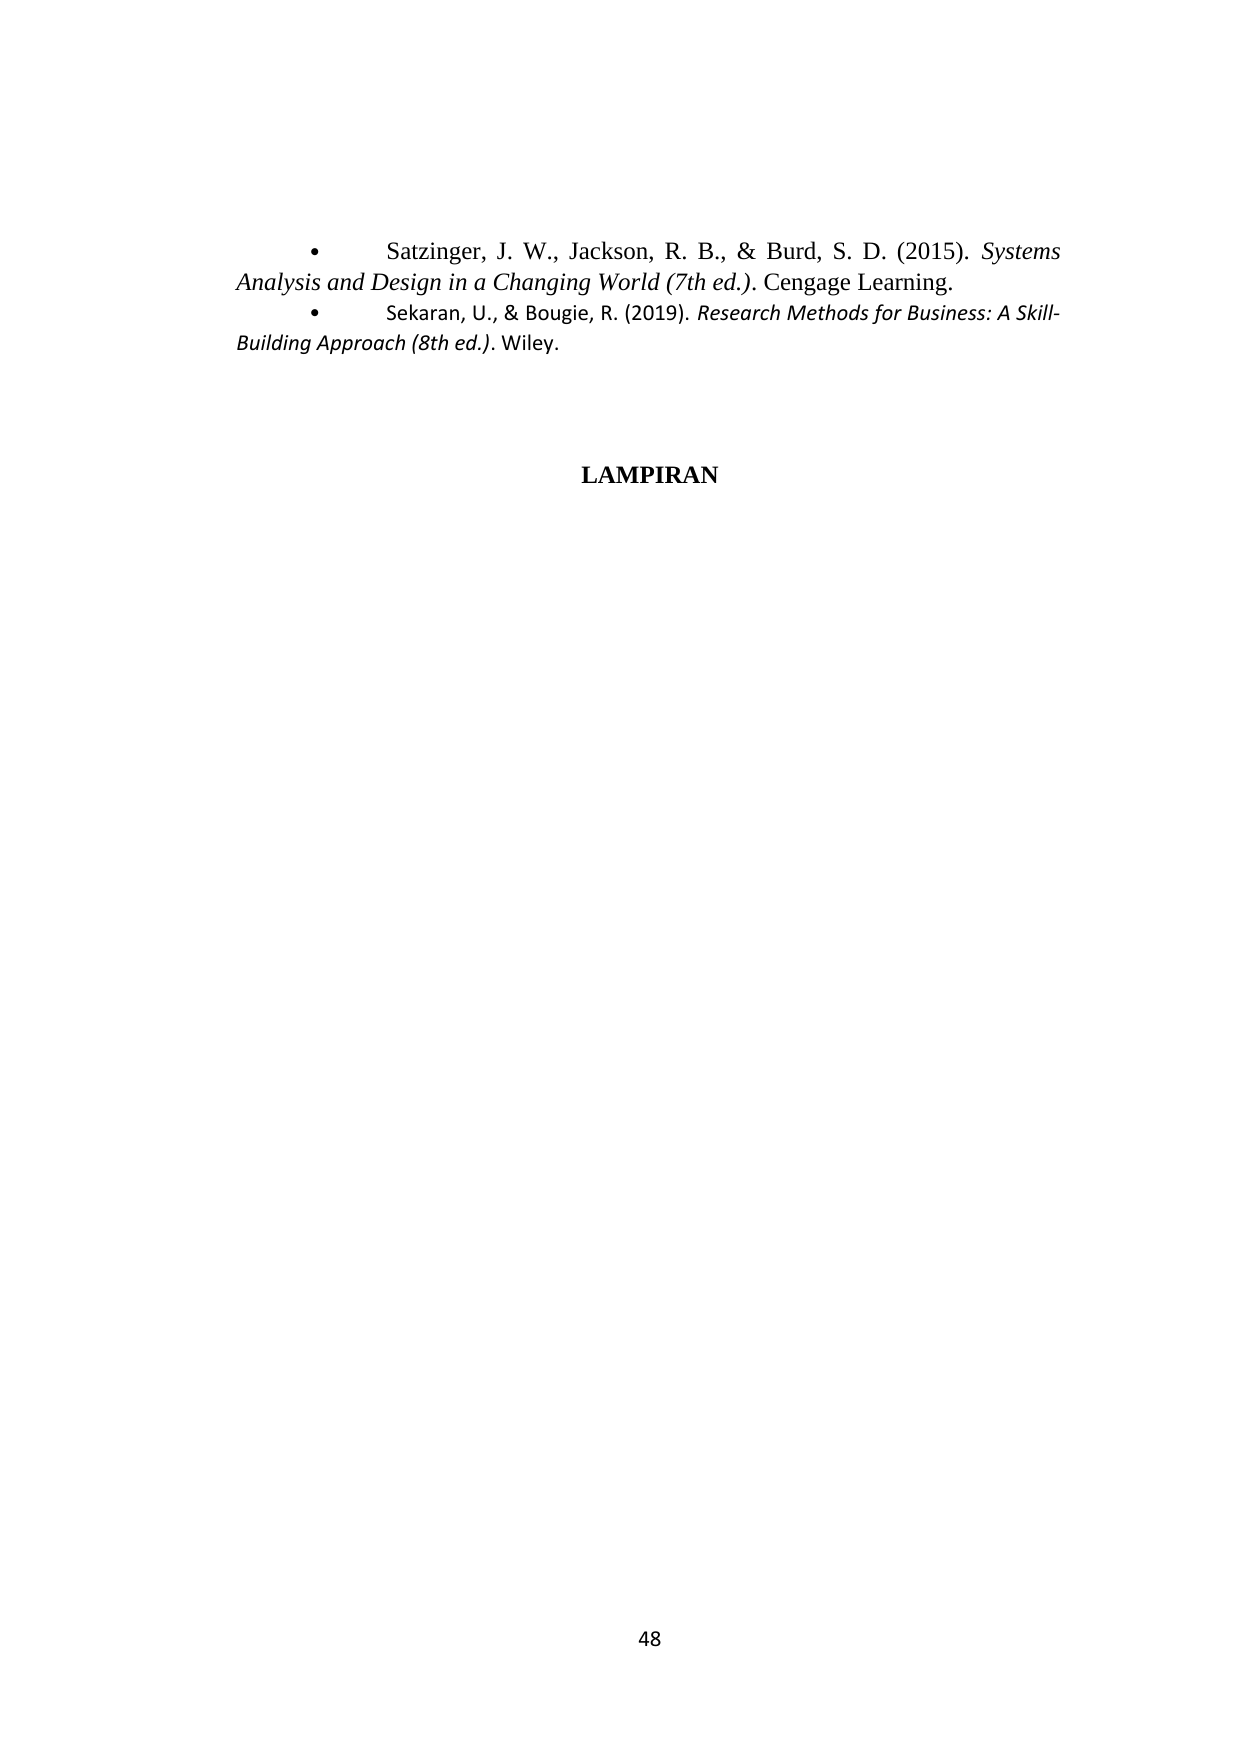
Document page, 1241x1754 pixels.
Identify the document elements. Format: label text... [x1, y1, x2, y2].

subtitle LAMPIRAN [236, 460, 1063, 489]
list Sekaran, U., & Bougie, R. (2019). Research Methods for Business: A Skill-Building Approach (8th ed.). Wiley. [236, 298, 1063, 357]
list Satzinger, J. W., Jackson, R. B., & Burd, S. D. (2015). Systems Analysis and Design in a Changing World (7th ed.). Cengage Learning. [236, 236, 1063, 296]
